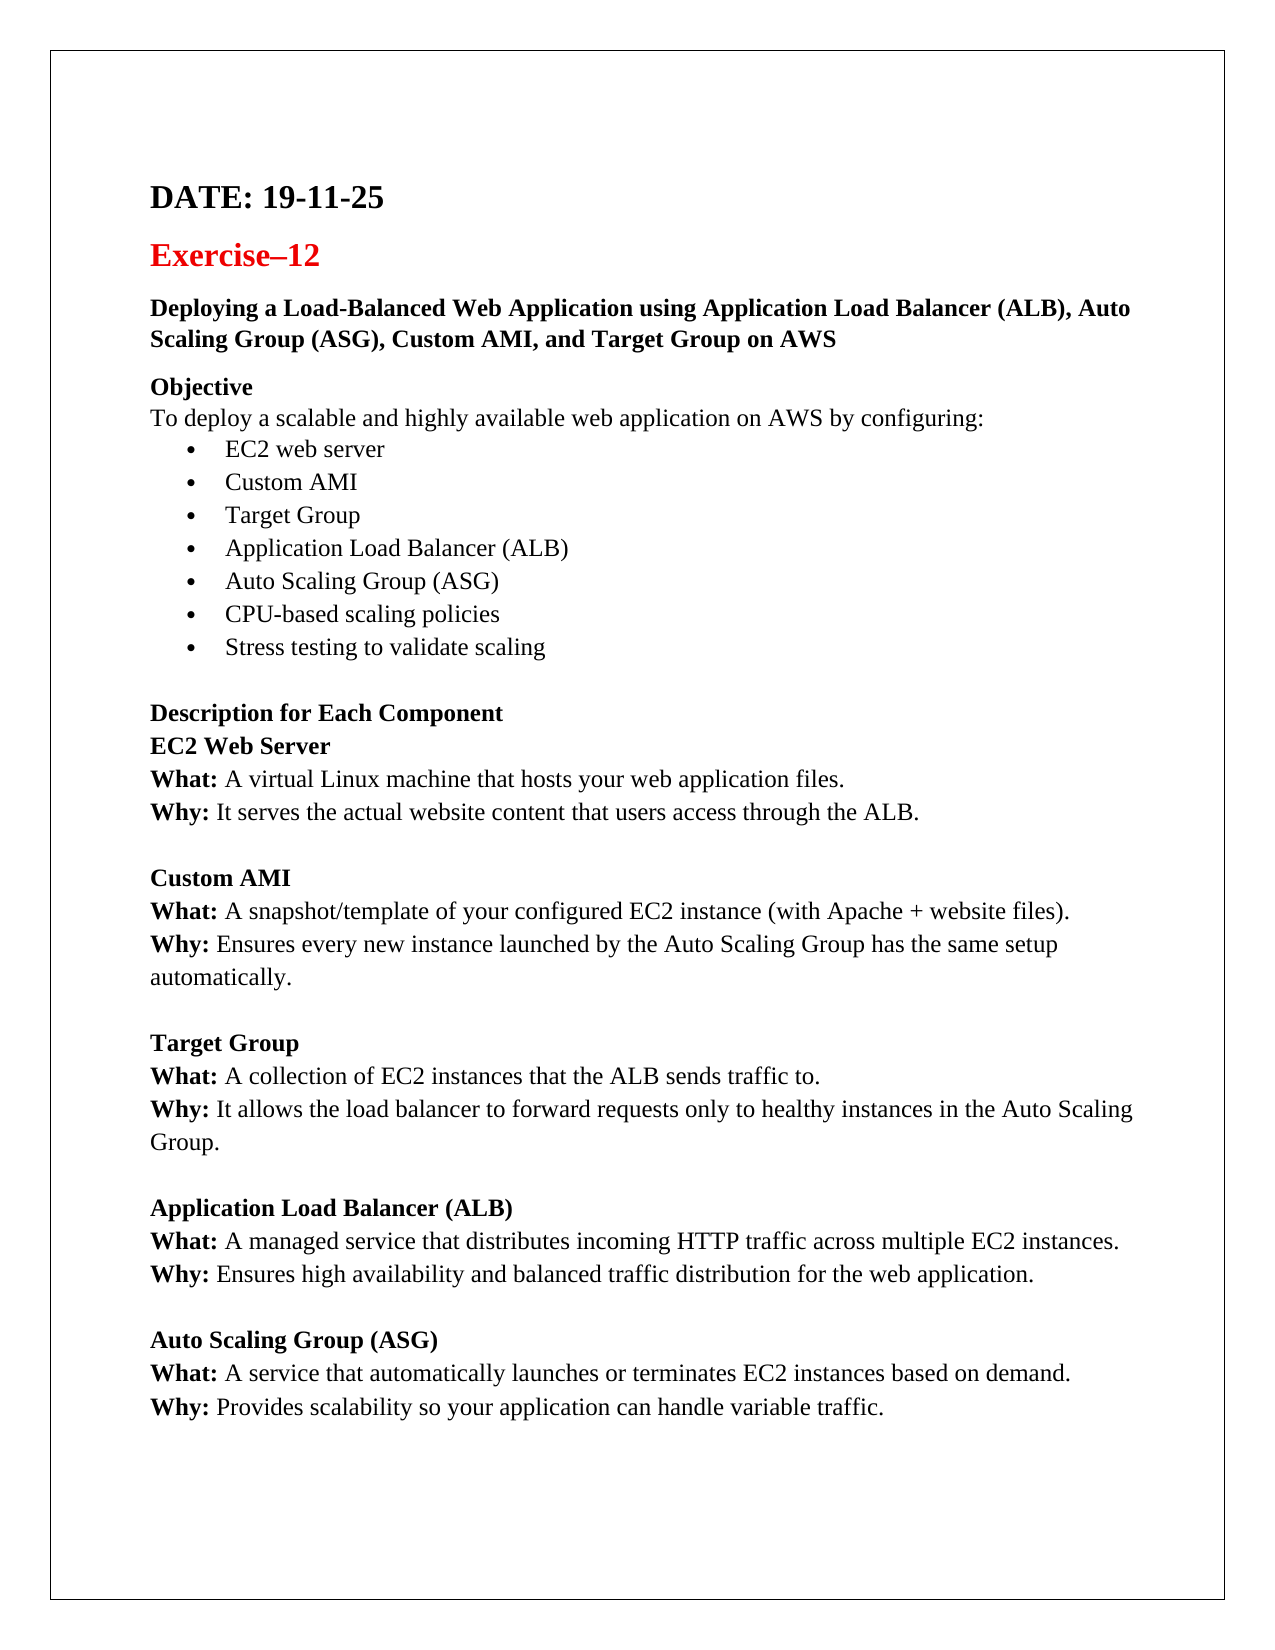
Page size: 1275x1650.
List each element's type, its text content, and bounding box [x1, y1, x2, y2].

text What: A collection of EC2 instances that the ALB sends traffic to. Why: It allows the load balancer to forward requests only to healthy instances in the Auto Scaling Group. [150, 1061, 1152, 1156]
list Auto Scaling Group (ASG) [187, 566, 1152, 595]
list CPU-based scaling policies [187, 599, 1152, 628]
text DATE: 19-11-25 [150, 177, 1152, 215]
list Target Group [187, 500, 1152, 529]
text Target Group [150, 1028, 1152, 1057]
list Stress testing to validate scaling [187, 632, 1152, 661]
text What: A managed service that distributes incoming HTTP traffic across multiple EC2 instances. Why: Ensures high availability and balanced traffic distribution for the web application. [150, 1226, 1152, 1288]
text To deploy a scalable and highly available web application on AWS by configuring: [150, 403, 1152, 432]
text Objective [150, 372, 1152, 401]
text EC2 Web Server [150, 731, 1152, 760]
text Custom AMI [150, 863, 1152, 892]
text What: A service that automatically launches or terminates EC2 instances based on demand. Why: Provides scalability so your application can handle variable traffic. [150, 1358, 1152, 1420]
text What: A snapshot/template of your configured EC2 instance (with Apache + website files). Why: Ensures every new instance launched by the Auto Scaling Group has the same setup automatically. [150, 896, 1152, 991]
text Application Load Balancer (ALB) [150, 1193, 1152, 1222]
list Custom AMI [187, 467, 1152, 496]
list Application Load Balancer (ALB) [187, 533, 1152, 562]
text Deploying a Load-Balanced Web Application using Application Load Balancer (ALB), Auto Scaling Group (ASG), Custom AMI, and Target Group on AWS [150, 293, 1152, 353]
list EC2 web server [187, 434, 1152, 463]
text What: A virtual Linux machine that hosts your web application files. Why: It serves the actual website content that users access through the ALB. [150, 764, 1152, 826]
text Description for Each Component [150, 698, 1152, 727]
text Exercise–12 [150, 235, 1152, 273]
text Auto Scaling Group (ASG) [150, 1326, 1152, 1354]
